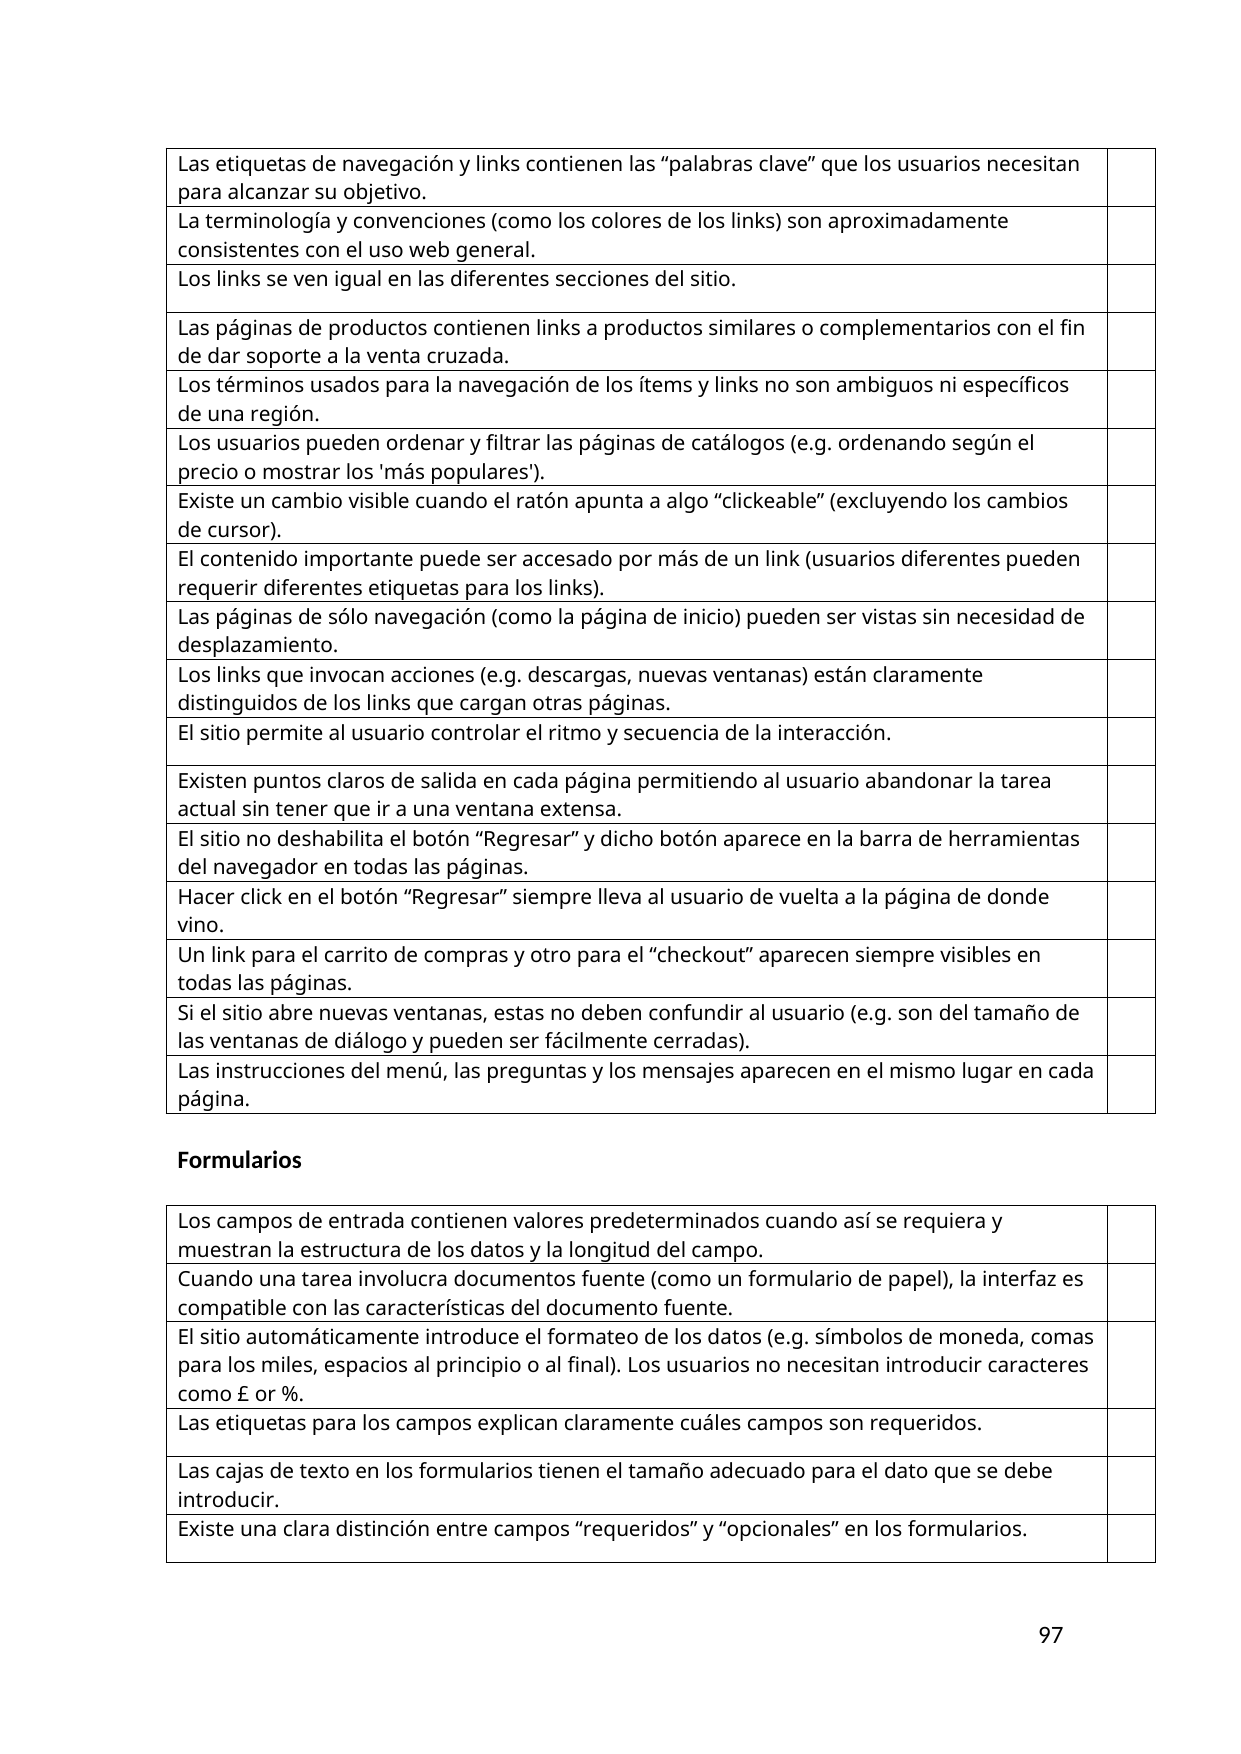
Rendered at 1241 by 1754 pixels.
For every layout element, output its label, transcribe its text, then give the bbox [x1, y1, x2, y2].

table_cell Si el sitio abre nuevas ventanas, estas no deben confundir al usuario (e.g. son del tamaño de las ventanas de diálogo y pueden ser fácilmente cerradas). [167, 998, 1107, 1055]
table_cell Las páginas de productos contienen links a productos similares o complementarios con el fin de dar soporte a la venta cruzada. [167, 313, 1107, 369]
table_cell [1108, 824, 1155, 881]
table_cell [1108, 660, 1155, 717]
table_cell [1108, 940, 1155, 997]
table_cell Las instrucciones del menú, las preguntas y los mensajes aparecen en el mismo lugar en cada página. [167, 1056, 1107, 1113]
table_cell Existe un cambio visible cuando el ratón apunta a algo “clickeable” (excluyendo los cambios de cursor). [167, 486, 1107, 543]
table_cell Las cajas de texto en los formularios tienen el tamaño adecuado para el dato que se debe introducir. [167, 1457, 1107, 1513]
table_cell [1108, 265, 1155, 312]
table_cell [1108, 207, 1155, 263]
table_cell Los términos usados para la navegación de los ítems y links no son ambiguos ni específicos de una región. [167, 371, 1107, 427]
table_cell [1108, 602, 1155, 659]
table_cell [1108, 486, 1155, 543]
table_cell La terminología y convenciones (como los colores de los links) son aproximadamente consistentes con el uso web general. [167, 207, 1107, 263]
table_cell [1108, 149, 1155, 206]
table_cell Las etiquetas para los campos explican claramente cuáles campos son requeridos. [167, 1409, 1107, 1456]
table_cell [1108, 998, 1155, 1055]
table_cell [1108, 718, 1155, 765]
table_cell [1108, 371, 1155, 427]
table_cell [1108, 766, 1155, 823]
table_cell Las etiquetas de navegación y links contienen las “palabras clave” que los usuarios necesitan para alcanzar su objetivo. [167, 149, 1107, 206]
table_cell El sitio automáticamente introduce el formateo de los datos (e.g. símbolos de moneda, comas para los miles, espacios al principio o al final). Los usuarios no necesitan introducir caracteres como £ or %. [167, 1322, 1107, 1407]
table_cell [1108, 1457, 1155, 1513]
table_cell [1108, 882, 1155, 939]
table_cell Los links se ven igual en las diferentes secciones del sitio. [167, 265, 1107, 312]
table_cell [1108, 429, 1155, 485]
table_cell El contenido importante puede ser accesado por más de un link (usuarios diferentes pueden requerir diferentes etiquetas para los links). [167, 544, 1107, 601]
table_cell El sitio permite al usuario controlar el ritmo y secuencia de la interacción. [167, 718, 1107, 765]
text Formularios [177, 1144, 1063, 1175]
table_cell Hacer click en el botón “Regresar” siempre lleva al usuario de vuelta a la página de donde vino. [167, 882, 1107, 939]
table_cell Cuando una tarea involucra documentos fuente (como un formulario de papel), la interfaz es compatible con las características del documento fuente. [167, 1264, 1107, 1321]
table_cell [1108, 544, 1155, 601]
table_cell Existe una clara distinción entre campos “requeridos” y “opcionales” en los formularios. [167, 1515, 1107, 1562]
table_cell Las páginas de sólo navegación (como la página de inicio) pueden ser vistas sin necesidad de desplazamiento. [167, 602, 1107, 659]
table_cell El sitio no deshabilita el botón “Regresar” y dicho botón aparece en la barra de herramientas del navegador en todas las páginas. [167, 824, 1107, 881]
table_cell [1108, 1322, 1155, 1407]
table_cell Un link para el carrito de compras y otro para el “checkout” aparecen siempre visibles en todas las páginas. [167, 940, 1107, 997]
table_cell Existen puntos claros de salida en cada página permitiendo al usuario abandonar la tarea actual sin tener que ir a una ventana extensa. [167, 766, 1107, 823]
table_cell [1108, 313, 1155, 369]
table_cell [1108, 1264, 1155, 1321]
table_cell [1108, 1515, 1155, 1562]
table_cell [1108, 1056, 1155, 1113]
table_cell [1108, 1409, 1155, 1456]
table_cell Los links que invocan acciones (e.g. descargas, nuevas ventanas) están claramente distinguidos de los links que cargan otras páginas. [167, 660, 1107, 717]
table_cell Los usuarios pueden ordenar y filtrar las páginas de catálogos (e.g. ordenando según el precio o mostrar los 'más populares'). [167, 429, 1107, 485]
table_header Los campos de entrada contienen valores predeterminados cuando así se requiera y muestran la estructura de los datos y la longitud del campo. [167, 1206, 1107, 1263]
table_header [1108, 1206, 1155, 1263]
